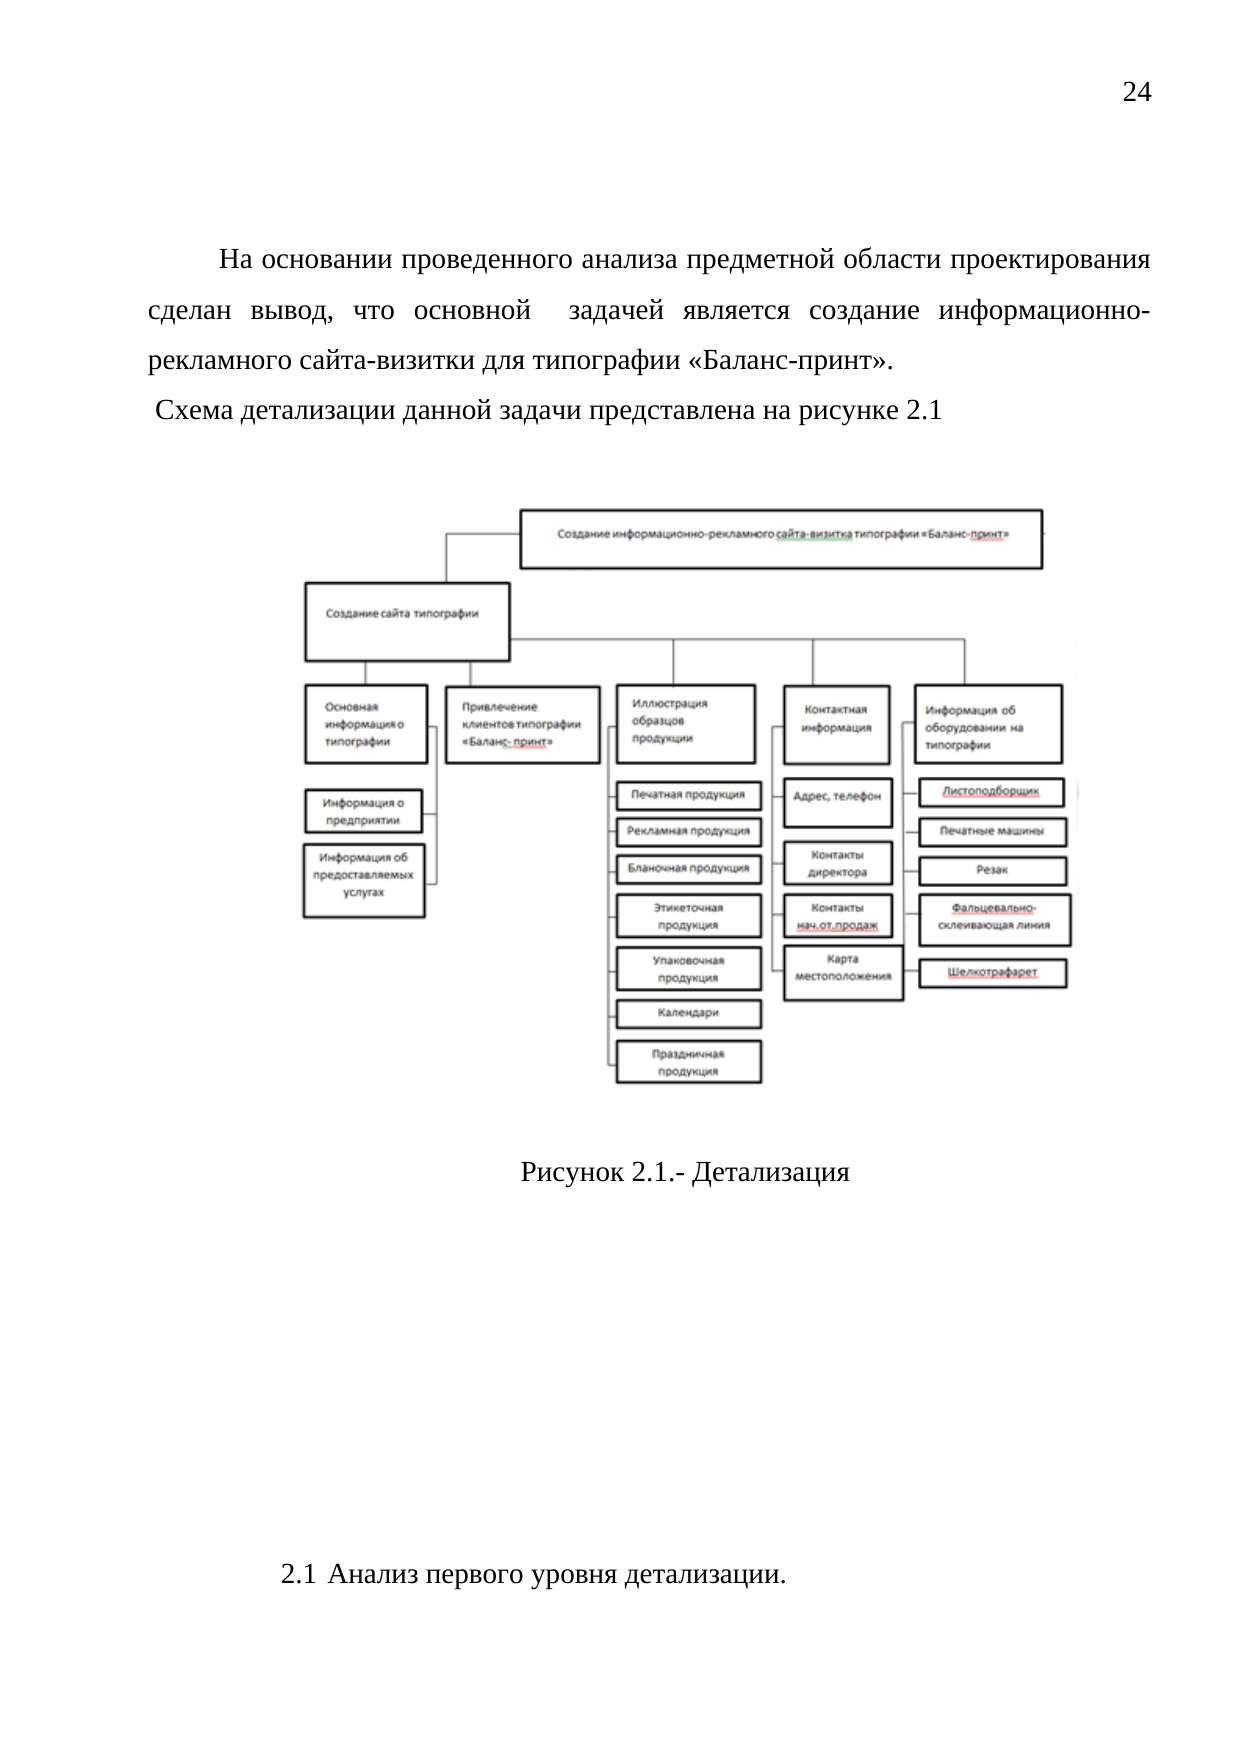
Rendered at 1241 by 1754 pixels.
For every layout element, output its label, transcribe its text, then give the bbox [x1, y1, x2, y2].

text Рисунок 2.1.- Детализация [218, 1154, 1152, 1187]
picture [291, 493, 1085, 1087]
text Схема детализации данной задачи представлена на рисунке 2.1 [148, 392, 1152, 426]
text На основании проведенного анализа предметной области проектирования сделан вывод, что основной задачей является создание информационно-рекламного сайта-визитки для типографии «Баланс-принт». [148, 242, 1152, 376]
list Анализ первого уровня детализации. [281, 1556, 1152, 1590]
